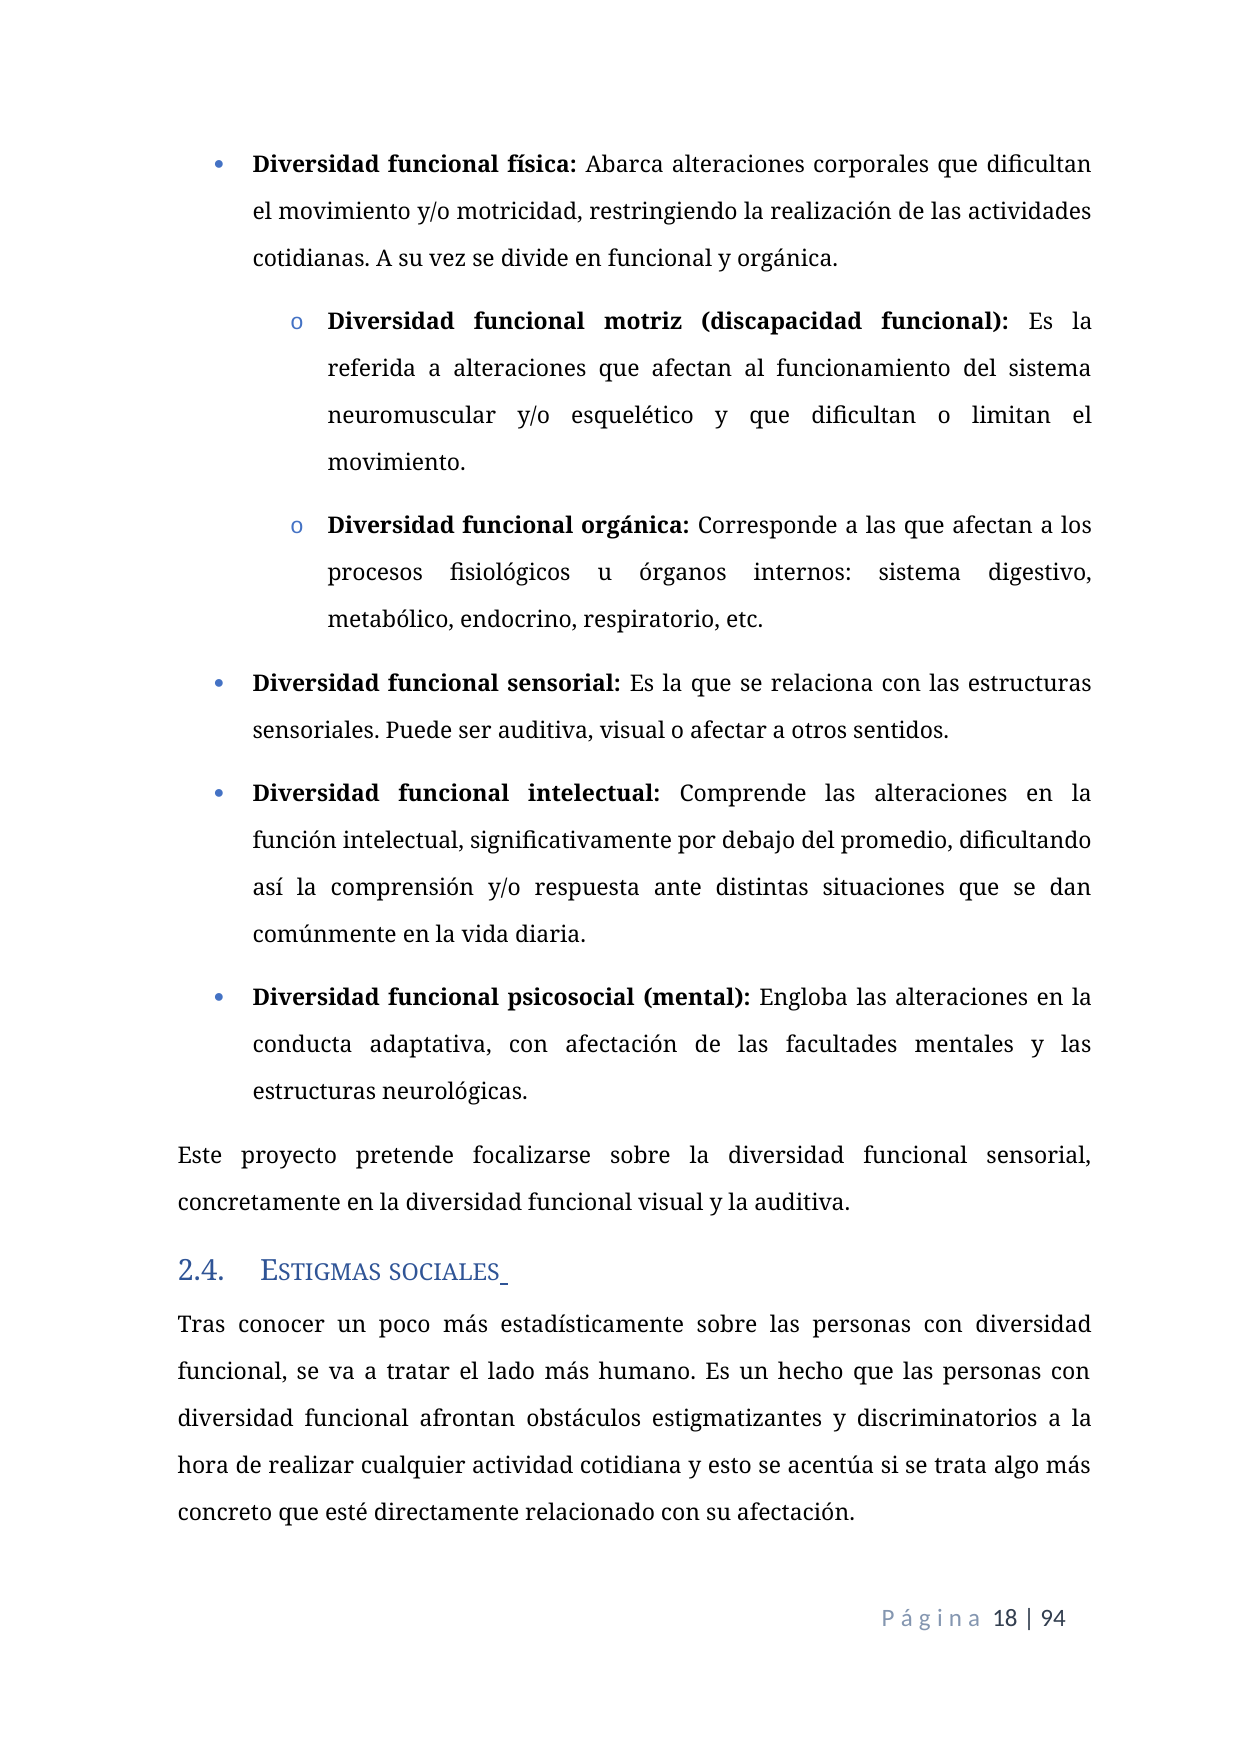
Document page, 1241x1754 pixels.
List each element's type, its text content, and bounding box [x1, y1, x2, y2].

list Estigmas sociales [177, 1249, 1092, 1289]
list Diversidad funcional sensorial: Es la que se relaciona con las estructuras sensoriales. Puede ser auditiva, visual o afectar a otros sentidos. [215, 667, 1092, 745]
text Tras conocer un poco más estadísticamente sobre las personas con diversidad funcional, se va a tratar el lado más humano. Es un hecho que las personas con diversidad funcional afrontan obstáculos estigmatizantes y discriminatorios a la hora de realizar cualquier actividad cotidiana y esto se acentúa si se trata algo más concreto que esté directamente relacionado con su afectación. [177, 1308, 1092, 1527]
list Diversidad funcional motriz (discapacidad funcional): Es la referida a alteraciones que afectan al funcionamiento del sistema neuromuscular y/o esquelético y que dificultan o limitan el movimiento. [290, 305, 1092, 477]
list Diversidad funcional orgánica: Corresponde a las que afectan a los procesos fisiológicos u órganos internos: sistema digestivo, metabólico, endocrino, respiratorio, etc. [290, 509, 1092, 634]
text Este proyecto pretende focalizarse sobre la diversidad funcional sensorial, concretamente en la diversidad funcional visual y la auditiva. [177, 1138, 1092, 1217]
list Diversidad funcional psicosocial (mental): Engloba las alteraciones en la conducta adaptativa, con afectación de las facultades mentales y las estructuras neurológicas. [215, 981, 1092, 1106]
list Diversidad funcional física: Abarca alteraciones corporales que dificultan el movimiento y/o motricidad, restringiendo la realización de las actividades cotidianas. A su vez se divide en funcional y orgánica. [215, 148, 1092, 273]
list Diversidad funcional intelectual: Comprende las alteraciones en la función intelectual, significativamente por debajo del promedio, dificultando así la comprensión y/o respuesta ante distintas situaciones que se dan comúnmente en la vida diaria. [215, 777, 1092, 949]
